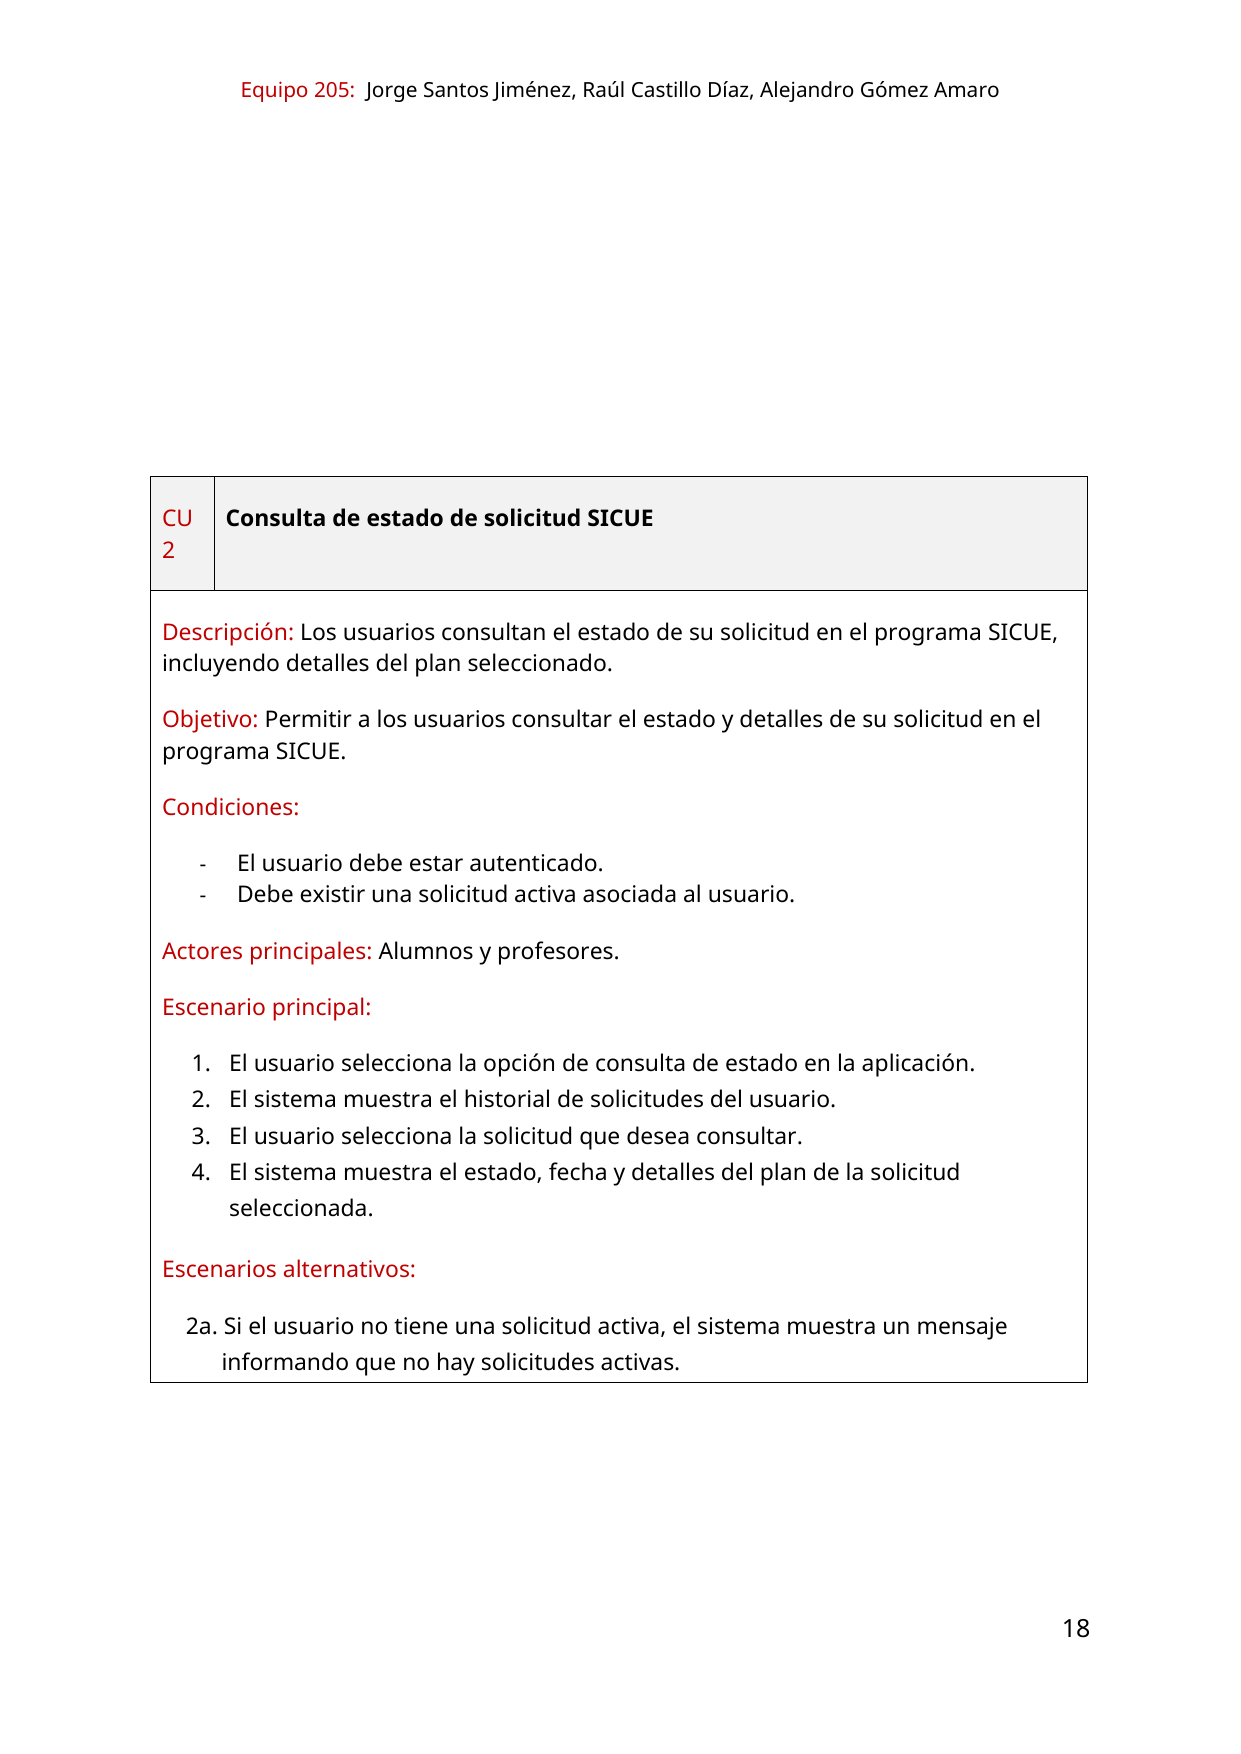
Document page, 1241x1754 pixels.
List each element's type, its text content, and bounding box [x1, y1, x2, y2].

table_cell Descripción: Los usuarios consultan el estado de su solicitud en el programa SICUE, incluyendo detalles del plan seleccionado. Objetivo: Permitir a los usuarios consultar el estado y detalles de su solicitud en el programa SICUE. Condiciones: El usuario debe estar autenticado. Debe existir una solicitud activa asociada al usuario. Actores principales: Alumnos y profesores. Escenario principal: El usuario selecciona la opción de consulta de estado en la aplicación. El sistema muestra el historial de solicitudes del usuario. El usuario selecciona la solicitud que desea consultar. El sistema muestra el estado, fecha y detalles del plan de la solicitud seleccionada. Escenarios alternativos: 2a. Si el usuario no tiene una solicitud activa, el sistema muestra un mensaje informando que no hay solicitudes activas. [151, 591, 1087, 1382]
table_header Consulta de estado de solicitud SICUE [215, 477, 1087, 590]
table_header CU2 [151, 477, 214, 590]
